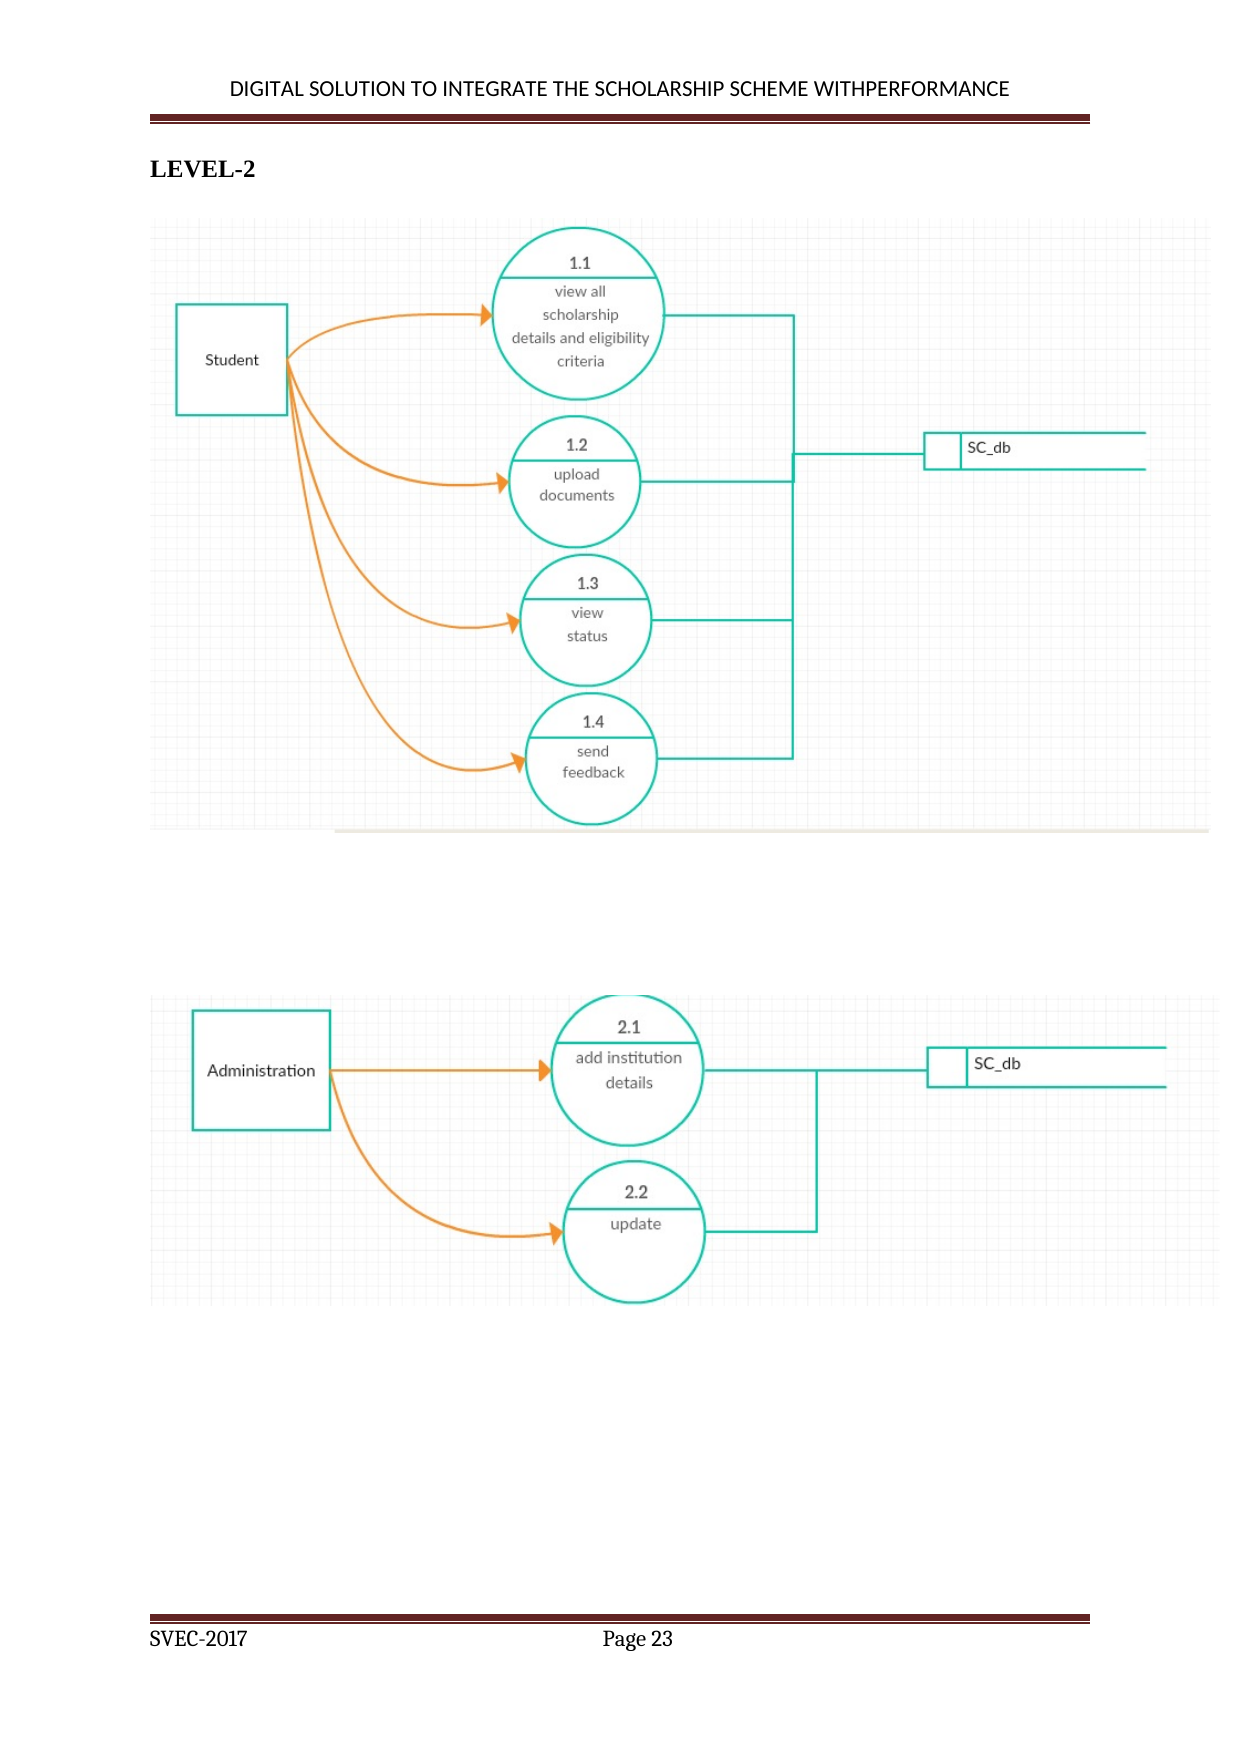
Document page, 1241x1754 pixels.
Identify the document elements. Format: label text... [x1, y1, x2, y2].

picture [150, 218, 1211, 833]
text LEVEL-2 [150, 154, 1090, 183]
picture [150, 995, 1220, 1306]
